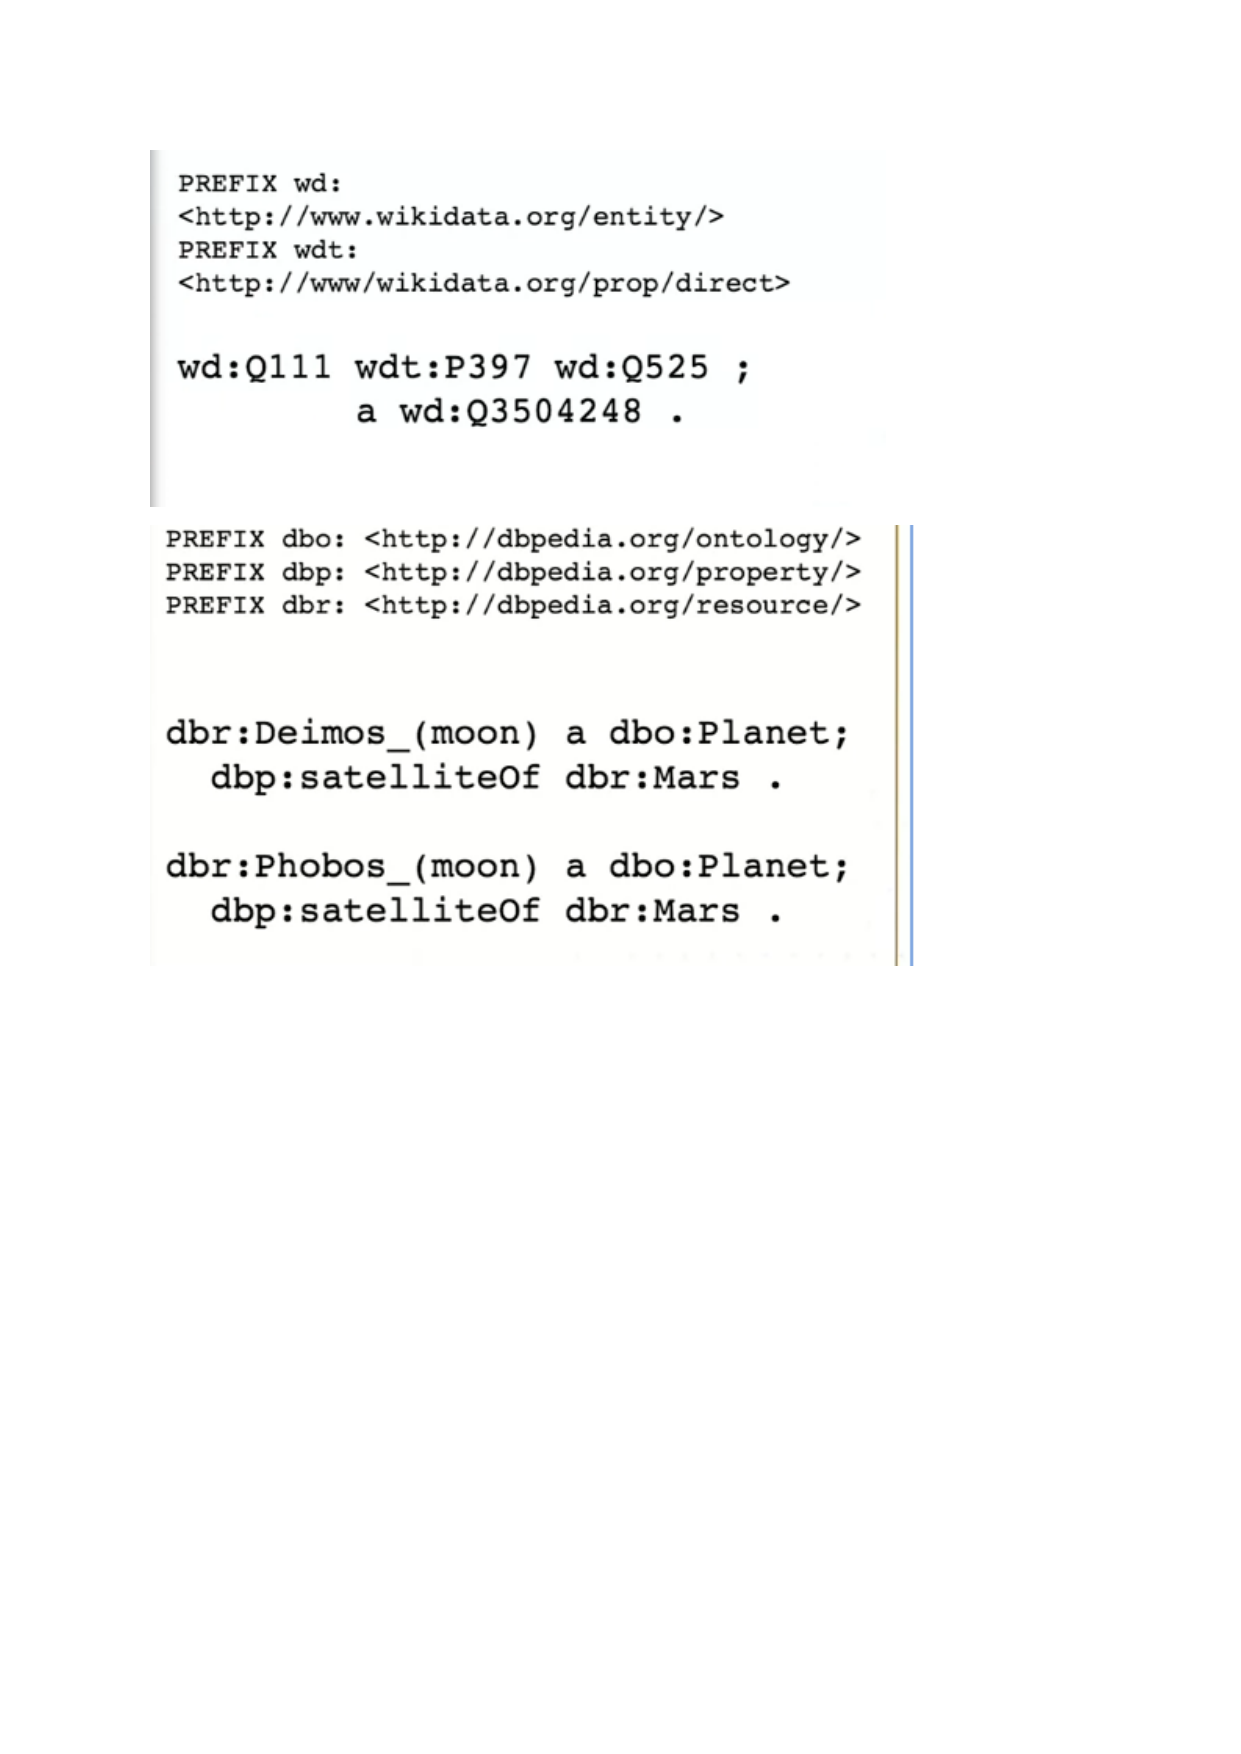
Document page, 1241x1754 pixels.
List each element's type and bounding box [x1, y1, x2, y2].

picture [150, 525, 926, 966]
picture [150, 150, 887, 507]
